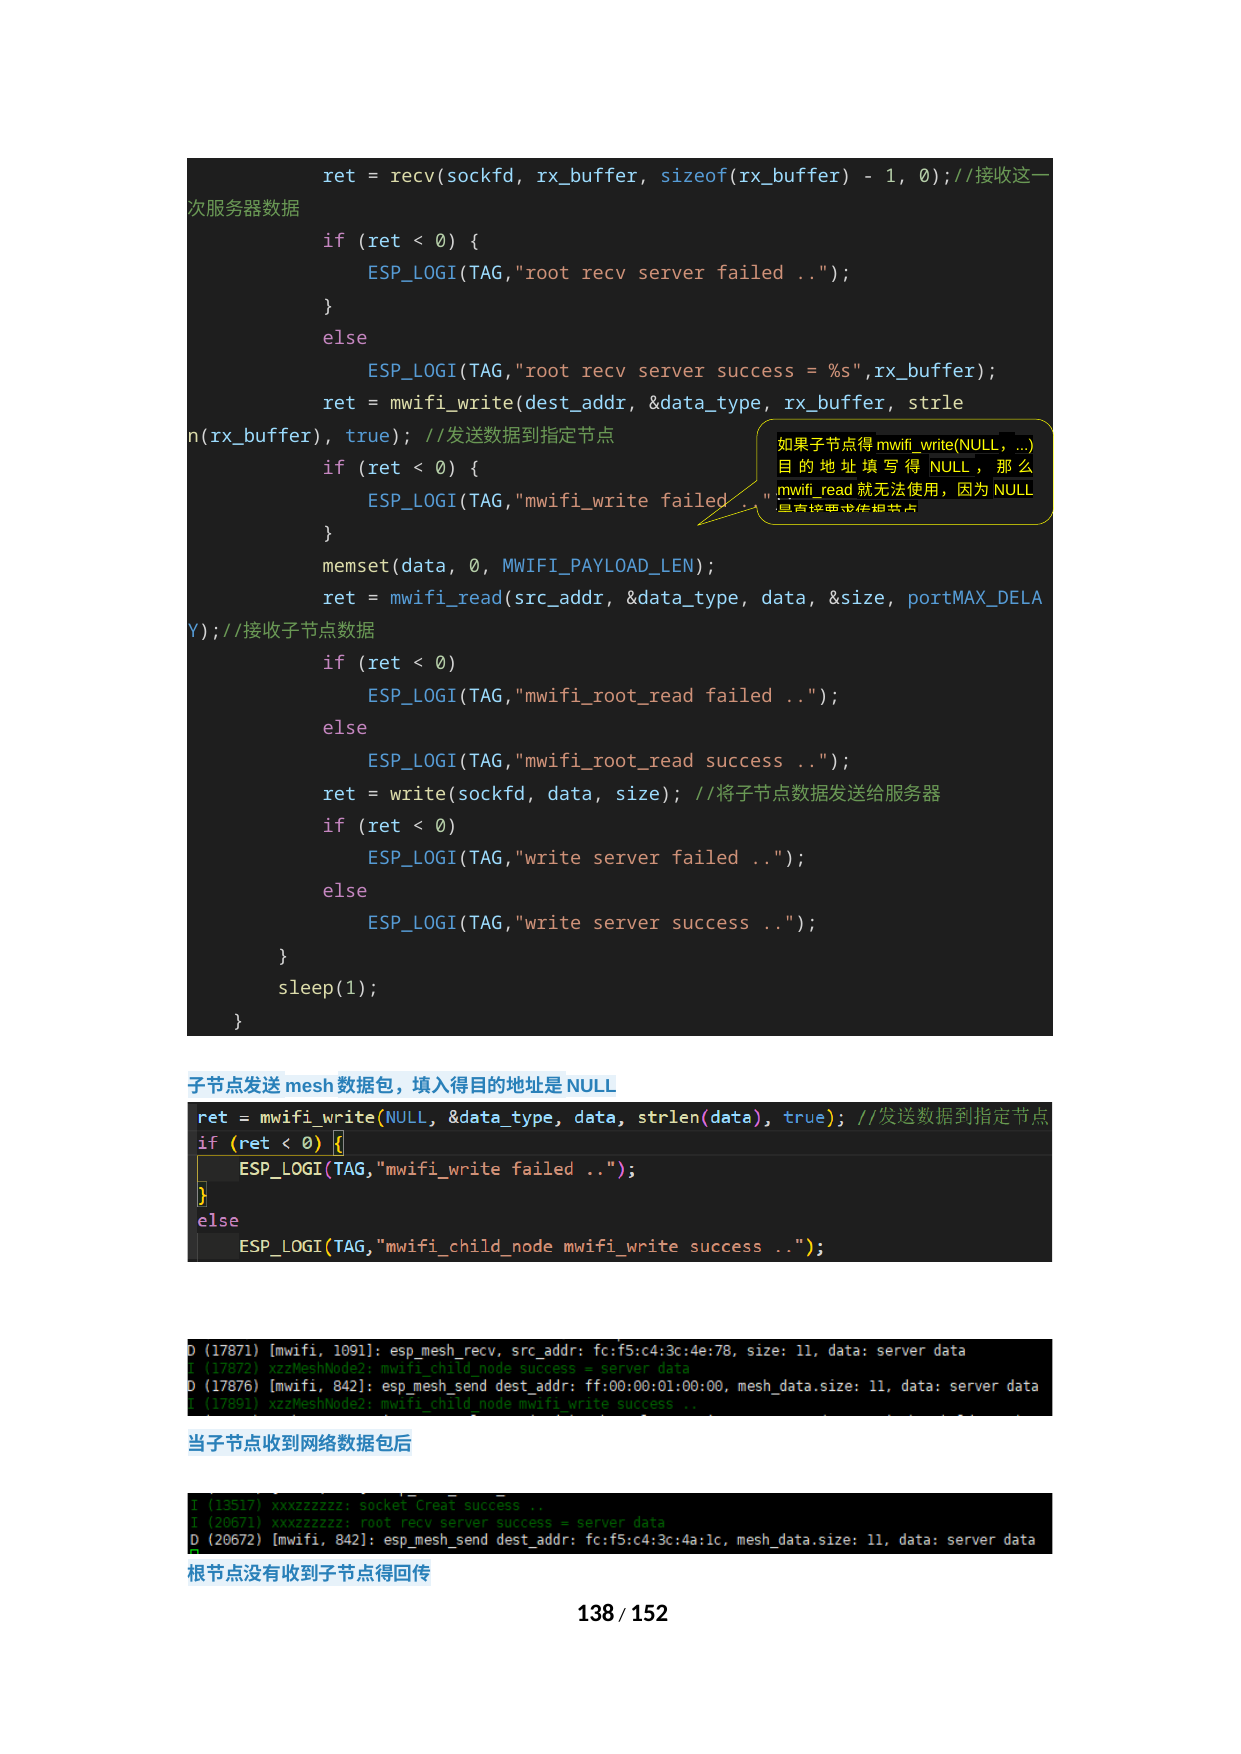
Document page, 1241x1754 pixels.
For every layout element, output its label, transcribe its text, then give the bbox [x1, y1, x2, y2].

text else [187, 321, 1053, 353]
text sleep(1); [187, 971, 1053, 1003]
text } [187, 1003, 1053, 1036]
text ESP_LOGI(TAG,"mwifi_write failed .."); [187, 483, 751, 516]
text 根节点没有收到子节点得回传 [187, 1556, 1053, 1588]
text ret = recv(sockfd, rx_buffer, sizeof(rx_buffer) - 1, 0);//接收这一次服务器数据 [187, 158, 1053, 223]
picture [187, 1339, 1053, 1416]
text if (ret < 0) { [876, 453, 999, 477]
text ESP_LOGI(TAG,"root recv server failed .."); [187, 256, 1053, 288]
text ESP_LOGI(TAG,"write server failed .."); [187, 841, 1053, 873]
text ESP_LOGI(TAG,"mwifi_root_read failed .."); [187, 678, 1053, 711]
text } [187, 288, 1053, 321]
text 子节点发送mesh数据包，填入得目的地址是NULL [187, 1068, 1053, 1101]
text if (ret < 0) { [756, 451, 857, 483]
text ESP_LOGI(TAG,"mwifi_write failed .."); [751, 483, 1053, 516]
text memset(data, 0, MWIFI_PAYLOAD_LEN); [187, 548, 1053, 581]
text if (ret < 0) [187, 808, 1053, 841]
text ret = mwifi_write(dest_addr, &data_type, rx_buffer, strlen(rx_buffer), true); //发送数据到指定节点 [187, 386, 1053, 451]
text ret = write(sockfd, data, size); //将子节点数据发送给服务器 [187, 776, 1053, 808]
text if (ret < 0) { [187, 451, 756, 483]
picture [187, 1102, 1053, 1262]
text ESP_LOGI(TAG,"write server success .."); [187, 906, 1053, 938]
text if (ret < 0) { [187, 223, 1053, 256]
text if (ret < 0) [187, 646, 1053, 678]
text } [187, 516, 1053, 548]
text if (ret < 0) { [993, 451, 1053, 483]
text } [187, 938, 1053, 971]
text ret = mwifi_read(src_addr, &data_type, data, &size, portMAX_DELAY);//接收子节点数据 [187, 581, 1053, 646]
text else [187, 711, 1053, 743]
text ESP_LOGI(TAG,"root recv server success = %s",rx_buffer); [187, 353, 1053, 386]
text ESP_LOGI(TAG,"mwifi_root_read success .."); [187, 743, 1053, 776]
text else [187, 873, 1053, 906]
picture [187, 1493, 1053, 1554]
text 当子节点收到网络数据包后 [187, 1426, 1053, 1458]
